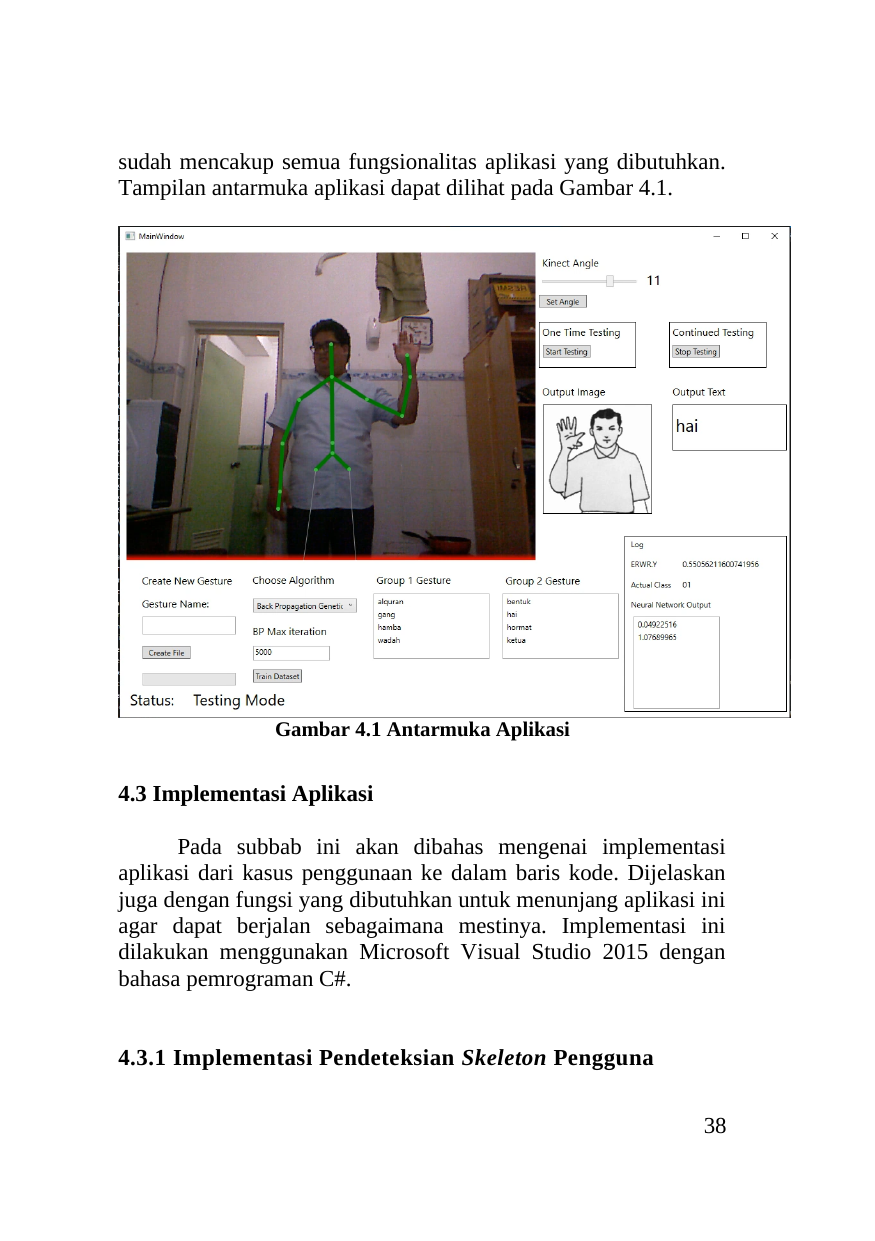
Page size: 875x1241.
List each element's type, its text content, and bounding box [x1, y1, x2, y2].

picture [118, 226, 791, 718]
text Pada subbab ini akan dibahas mengenai implementasi aplikasi dari kasus penggunaan ke dalam baris kode. Dijelaskan juga dengan fungsi yang dibutuhkan untuk menunjang aplikasi ini agar dapat berjalan sebagaimana mestinya. Implementasi ini dilakukan menggunakan Microsoft Visual Studio 2015 dengan bahasa pemrograman C#. [118, 833, 726, 991]
subtitle 4.3 Implementasi Aplikasi [118, 780, 726, 807]
list Gambar 4.1 Antarmuka Aplikasi [118, 718, 726, 741]
subtitle 4.3.1 Implementasi Pendeteksian Skeleton Pengguna [118, 1044, 726, 1070]
